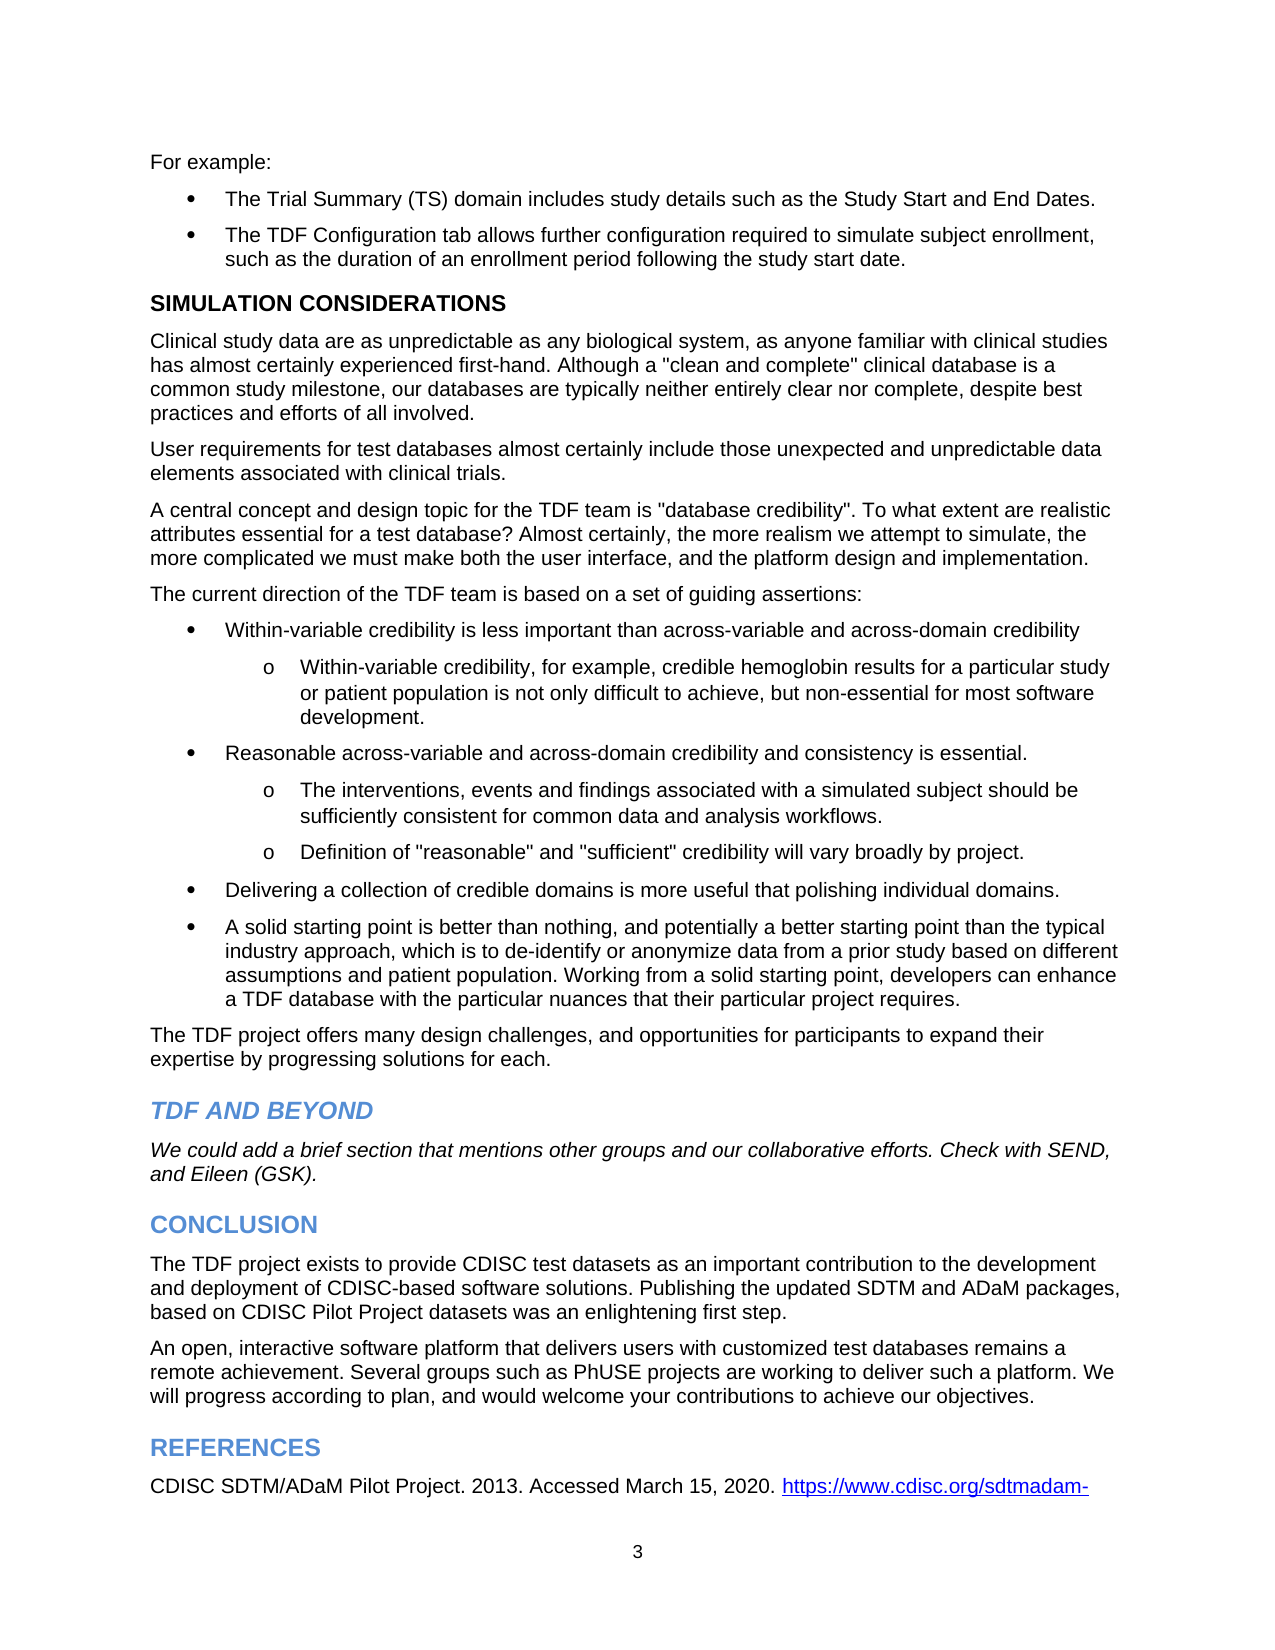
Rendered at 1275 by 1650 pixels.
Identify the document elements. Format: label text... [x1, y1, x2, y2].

list Reasonable across-variable and across-domain credibility and consistency is essential. [187, 741, 1125, 765]
list Definition of "reasonable" and "sufficient" credibility will vary broadly by project. [262, 840, 1125, 866]
list The TDF Configuration tab allows further configuration required to simulate subject enrollment, such as the duration of an enrollment period following the study start date. [187, 223, 1125, 271]
text For example: [150, 150, 1125, 174]
subtitle SIMULATION considerations [150, 290, 1125, 316]
text An open, interactive software platform that delivers users with customized test databases remains a remote achievement. Several groups such as PhUSE projects are working to deliver such a platform. We will progress according to plan, and would welcome your contributions to achieve our objectives. [150, 1336, 1125, 1408]
subtitle Conclusion [150, 1210, 1125, 1239]
text A central concept and design topic for the TDF team is "database credibility". To what extent are realistic attributes essential for a test database? Almost certainly, the more realism we attempt to simulate, the more complicated we must make both the user interface, and the platform design and implementation. [150, 497, 1125, 569]
text The TDF project exists to provide CDISC test datasets as an important contribution to the development and deployment of CDISC-based software solutions. Publishing the updated SDTM and ADaM packages, based on CDISC Pilot Project datasets was an enlightening first step. [150, 1252, 1125, 1323]
text The TDF project offers many design challenges, and opportunities for participants to expand their expertise by progressing solutions for each. [150, 1023, 1125, 1071]
text Clinical study data are as unpredictable as any biological system, as anyone familiar with clinical studies has almost certainly experienced first-hand. Although a "clean and complete" clinical database is a common study milestone, our databases are typically neither entirely clear nor complete, despite best practices and efforts of all involved. [150, 329, 1125, 424]
text User requirements for test databases almost certainly include those unexpected and unpredictable data elements associated with clinical trials. [150, 437, 1125, 485]
text The current direction of the TDF team is based on a set of guiding assertions: [150, 582, 1125, 606]
list Within-variable credibility is less important than across-variable and across-domain credibility [187, 618, 1125, 642]
text We could add a brief section that mentions other groups and our collaborative efforts. Check with SEND, and Eileen (GSK). [150, 1137, 1125, 1185]
subtitle References [150, 1433, 1125, 1462]
subtitle TDF and Beyond [150, 1096, 1125, 1125]
list The interventions, events and findings associated with a simulated subject should be sufficiently consistent for common data and analysis workflows. [262, 778, 1125, 827]
list The Trial Summary (TS) domain includes study details such as the Study Start and End Dates. [187, 186, 1125, 211]
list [150, 1474, 1125, 1498]
list A solid starting point is better than nothing, and potentially a better starting point than the typical industry approach, which is to de-identify or anonymize data from a prior study based on different assumptions and patient population. Working from a solid starting point, developers can enhance a TDF database with the particular nuances that their particular project requires. [187, 915, 1125, 1011]
list Delivering a collection of credible domains is more useful that polishing individual domains. [187, 878, 1125, 902]
list Within-variable credibility, for example, credible hemoglobin results for a particular study or patient population is not only difficult to achieve, but non-essential for most software development. [262, 655, 1125, 728]
